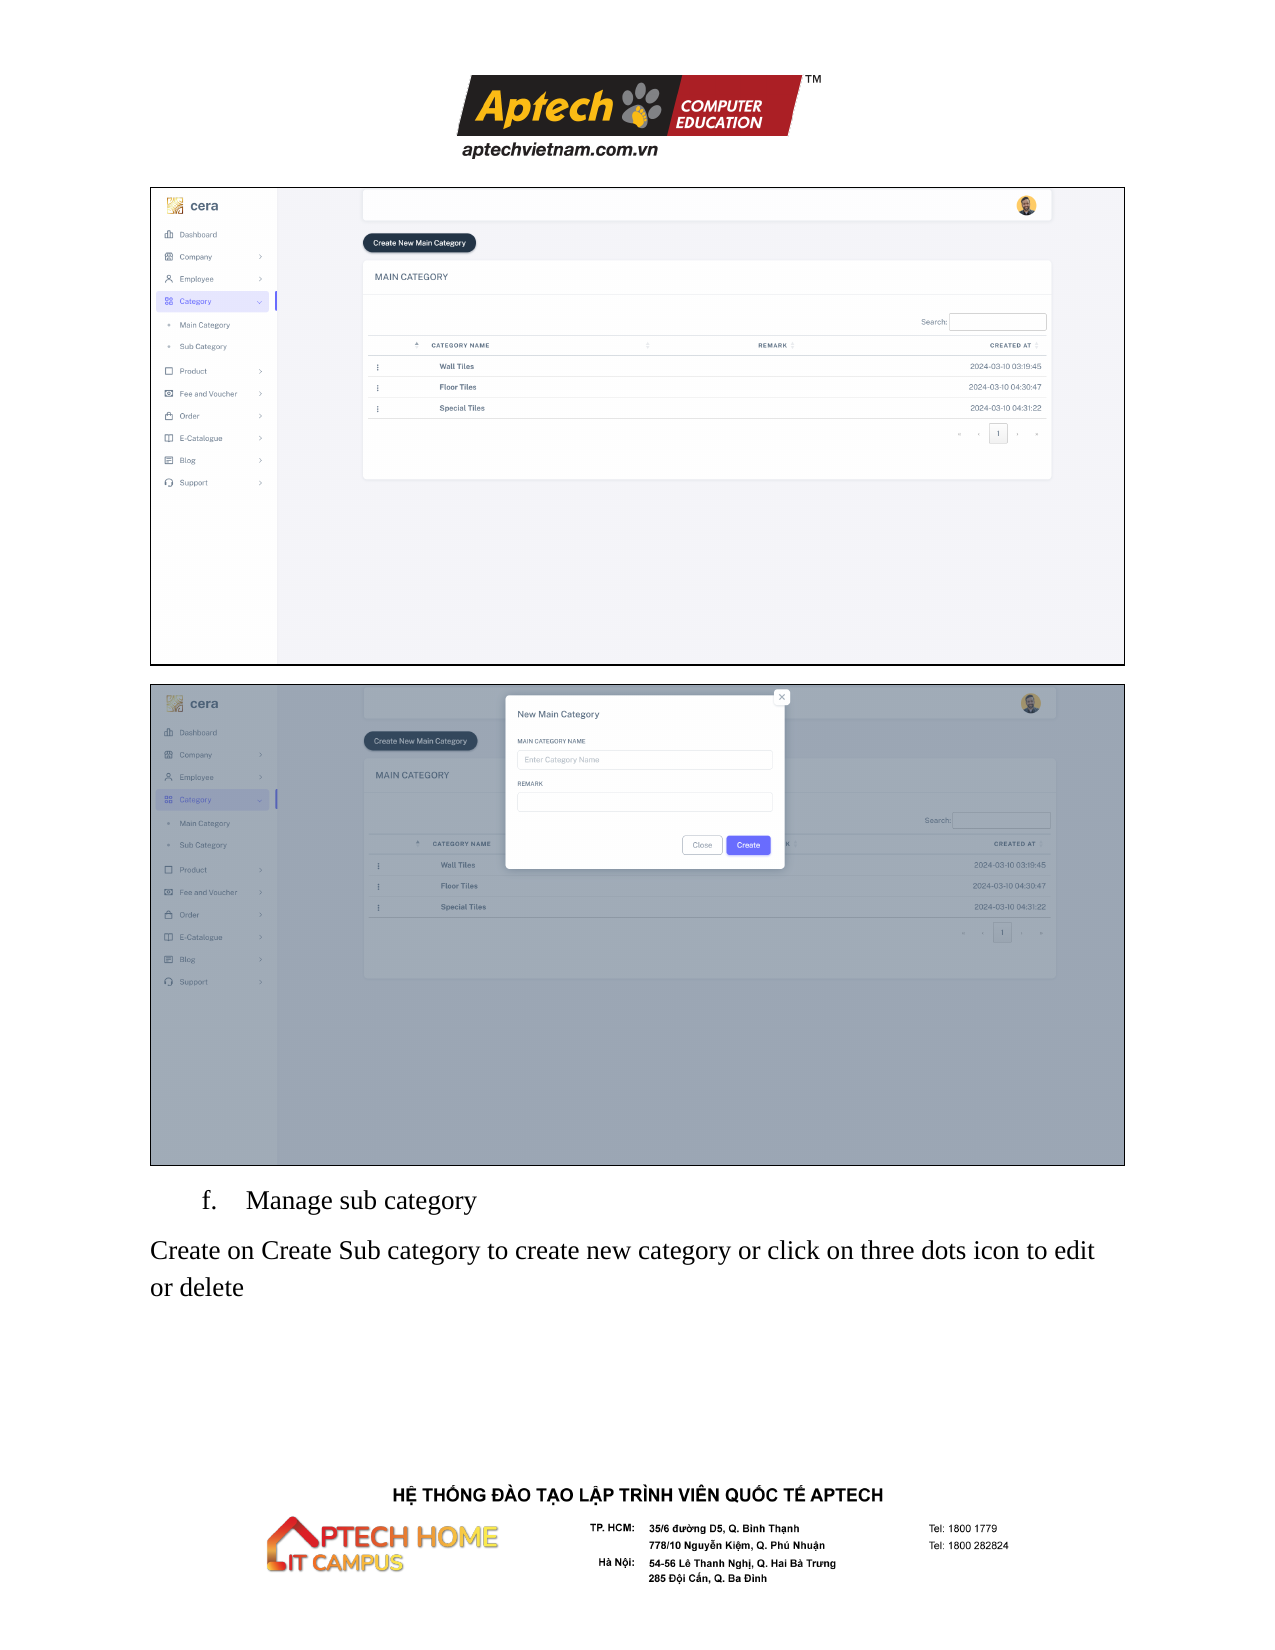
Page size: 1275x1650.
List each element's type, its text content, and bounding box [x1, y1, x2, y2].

picture [251, 1482, 1024, 1586]
list Manage sub category [201, 1184, 1125, 1215]
picture [150, 51, 1125, 182]
picture [151, 188, 1124, 664]
text Create on Create Sub category to create new category or click on three dots icon to edit or delete [150, 1234, 1125, 1302]
picture [151, 685, 1124, 1165]
